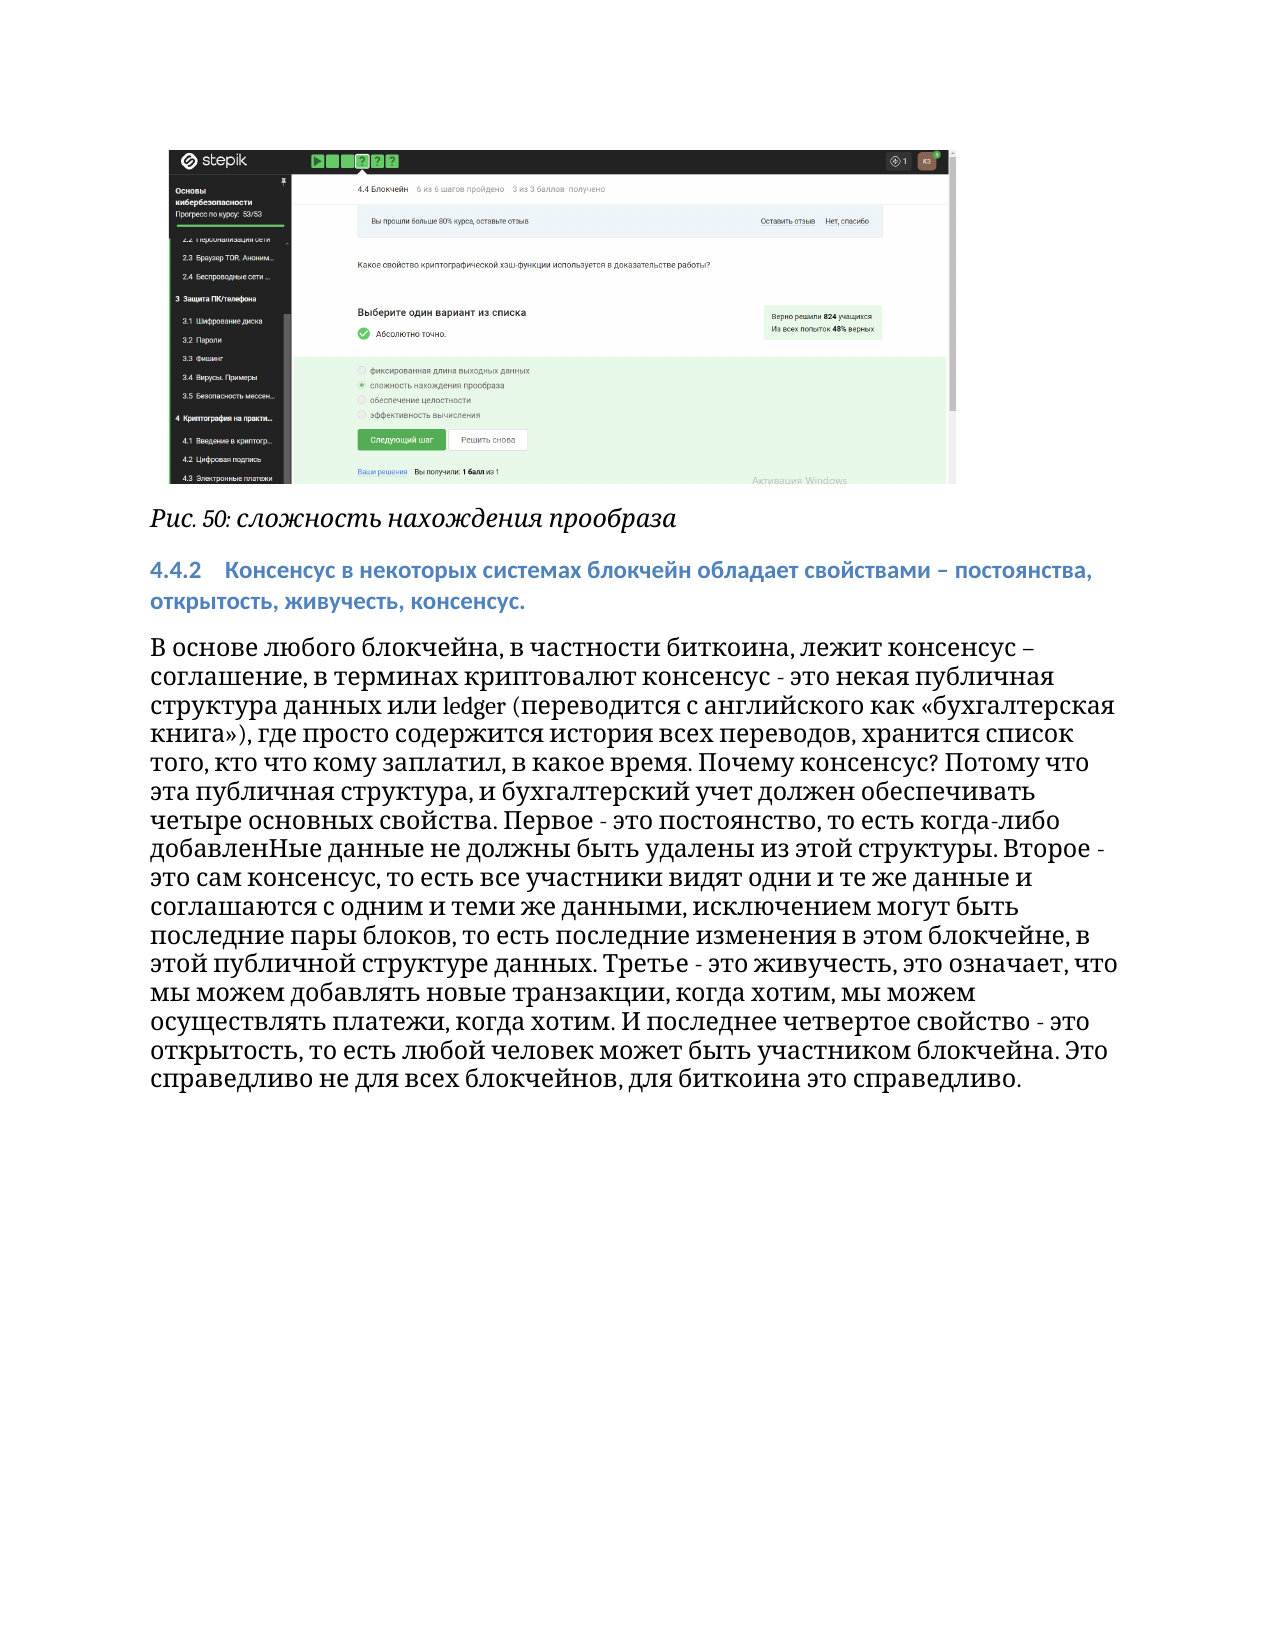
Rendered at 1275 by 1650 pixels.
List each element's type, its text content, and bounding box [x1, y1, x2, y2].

subtitle 4.4.2 Консенсус в некоторых системах блокчейн обладает свойствами – постоянства, открытость, живучесть, консенсус. [150, 554, 1125, 615]
text В основе любого блокчейна, в частности биткоина, лежит консенсус – соглашение, в терминах криптовалют консенсус - это некая публичная структура данных или ledger (переводится с английского как «бухгалтерская книга»), где просто содержится история всех переводов, хранится список того, кто что кому заплатил, в какое время. Почему консенсус? Потому что эта публичная структура, и бухгалтерский учет должен обеспечивать четыре основных свойства. Первое - это постоянство, то есть когда-либо добавленНые данные не должны быть удалены из этой структуры. Второе - это сам консенсус, то есть все участники видят одни и те же данные и соглашаются с одним и теми же данными, исключением могут быть последние пары блоков, то есть последние изменения в этом блокчейне, в этой публичной структуре данных. Третье - это живучесть, это означает, что мы можем добавлять новые транзакции, когда хотим, мы можем осуществлять платежи, когда хотим. И последнее четвертое свойство - это открытость, то есть любой человек может быть участником блокчейна. Это справедливо не для всех блокчейнов, для биткоина это справедливо. [150, 634, 1125, 1094]
picture [168, 150, 957, 484]
text Рис. 50: сложность нахождения прообраза [150, 505, 1125, 533]
